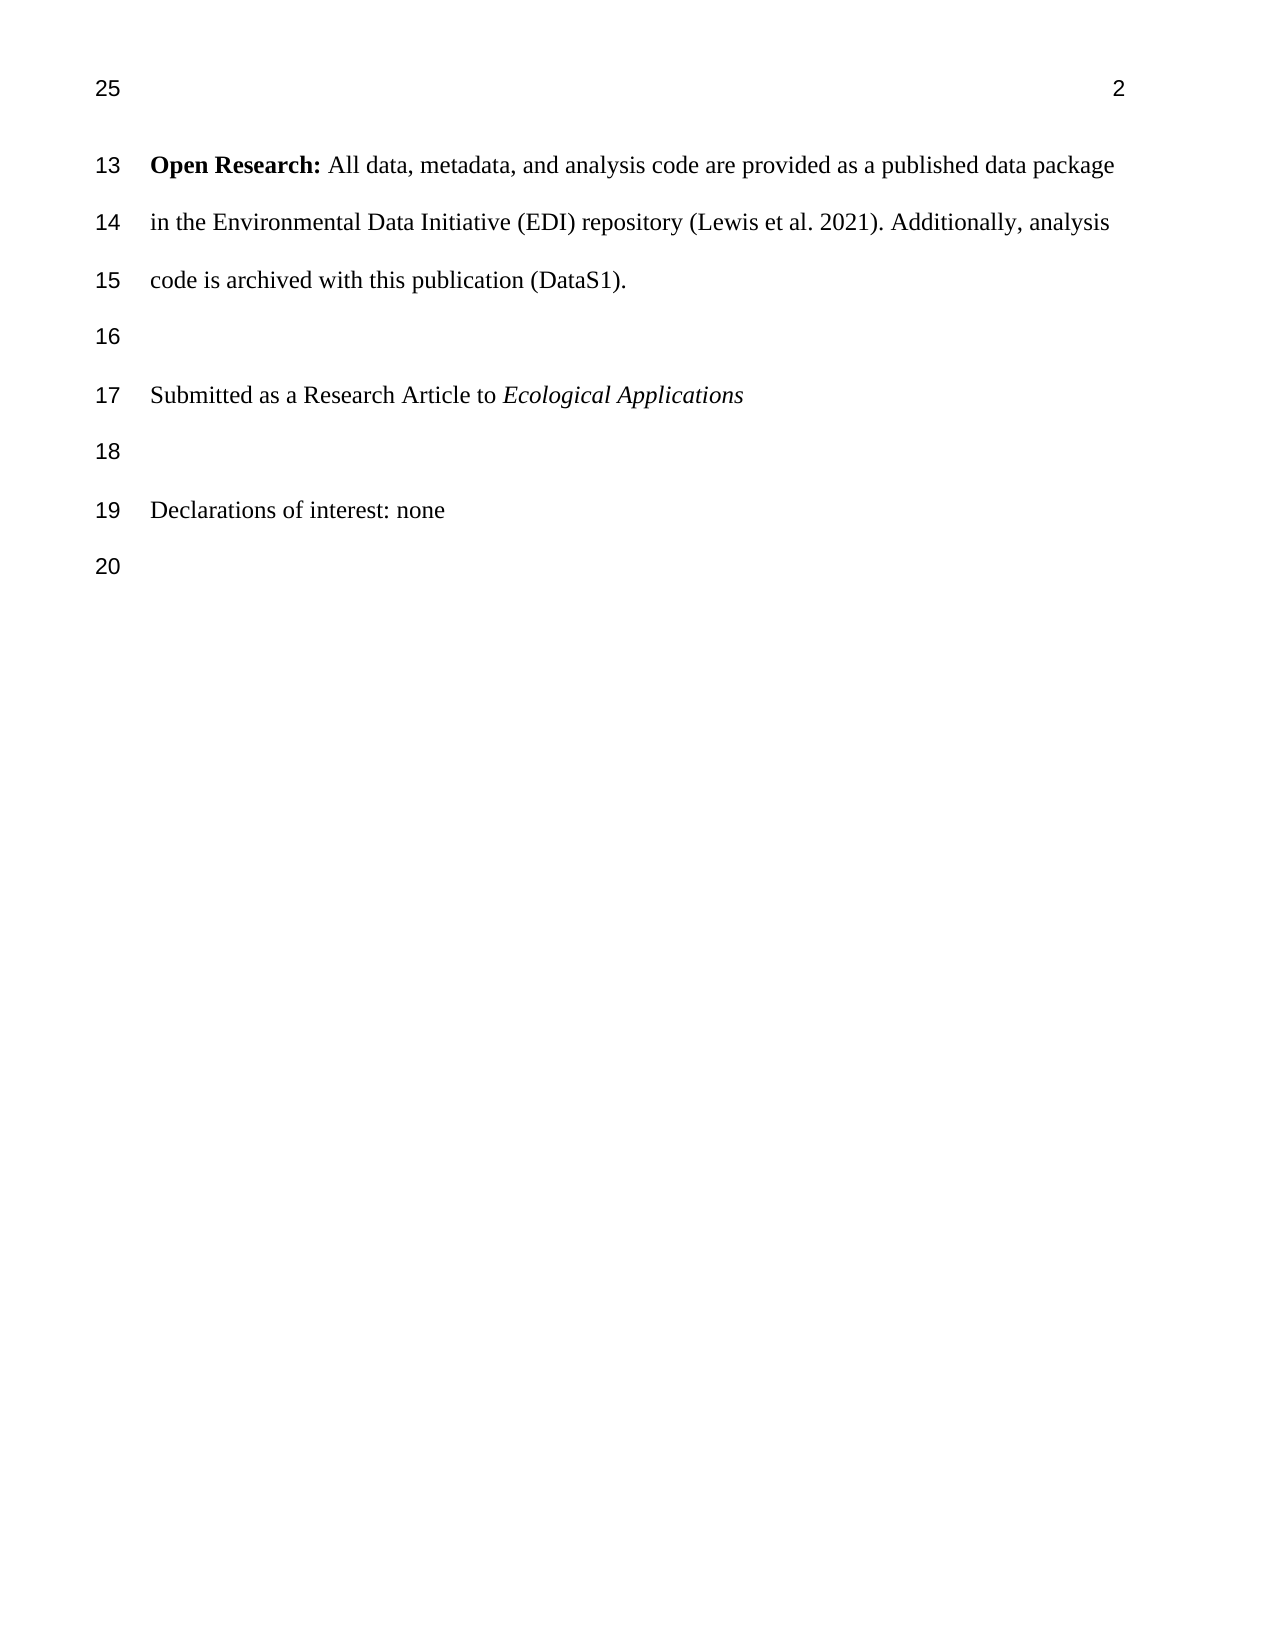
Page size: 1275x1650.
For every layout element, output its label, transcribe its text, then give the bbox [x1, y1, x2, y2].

text Declarations of interest: none [150, 495, 1125, 524]
text Submitted as a Research Article to Ecological Applications [150, 380, 1125, 409]
text Open Research: All data, metadata, and analysis code are provided as a published data package in the Environmental Data Initiative (EDI) repository (Lewis et al. 2021). Additionally, analysis code is archived with this publication (DataS1). [150, 150, 1125, 294]
